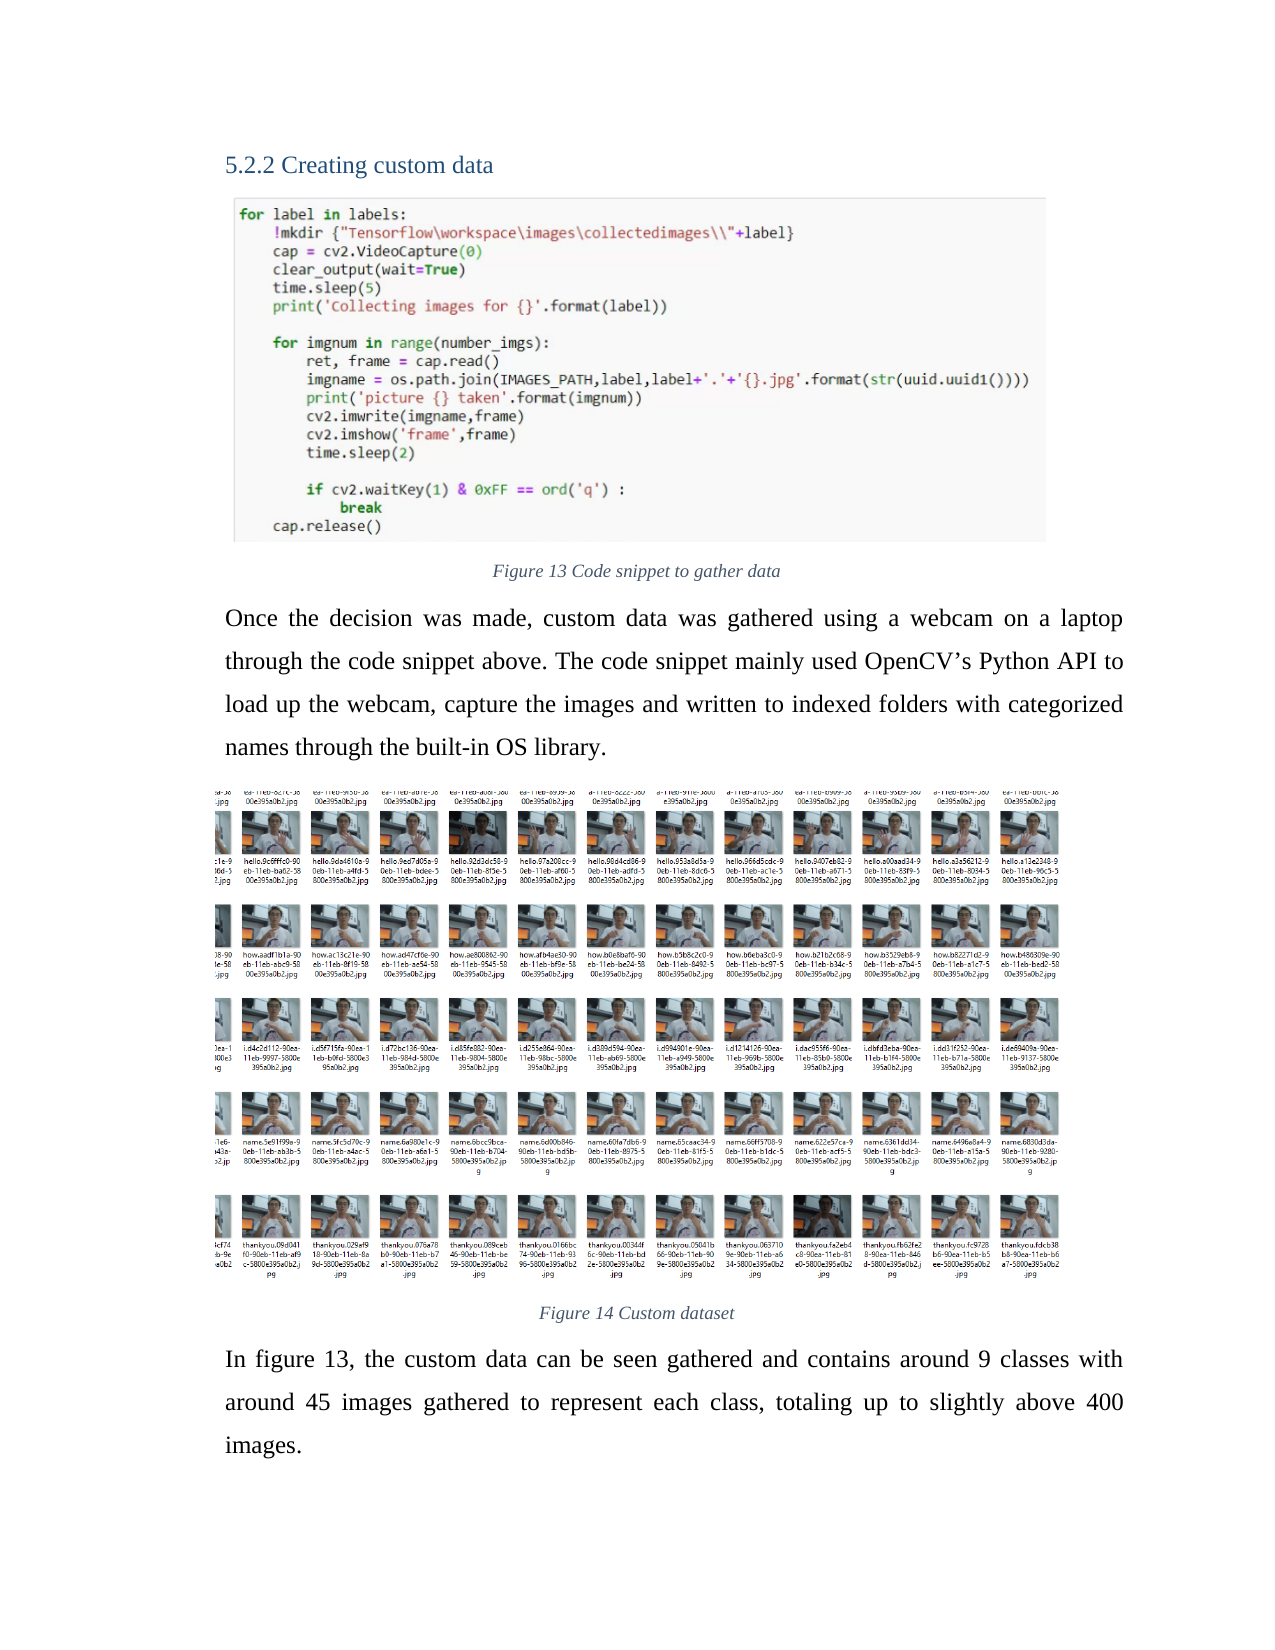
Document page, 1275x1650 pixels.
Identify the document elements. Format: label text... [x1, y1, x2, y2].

picture [229, 193, 1046, 542]
subtitle 5.2.2 Creating custom data [150, 150, 1125, 179]
picture [215, 791, 1060, 1283]
text Once the decision was made, custom data was gathered using a webcam on a laptop through the code snippet above. The code snippet mainly used OpenCV’s Python API to load up the webcam, capture the images and written to indexed folders with categorized names through the built-in OS library. [225, 603, 1125, 761]
text In figure 13, the custom data can be seen gathered and contains around 9 classes with around 45 images gathered to represent each class, totaling up to slightly above 400 images. [225, 1344, 1125, 1459]
